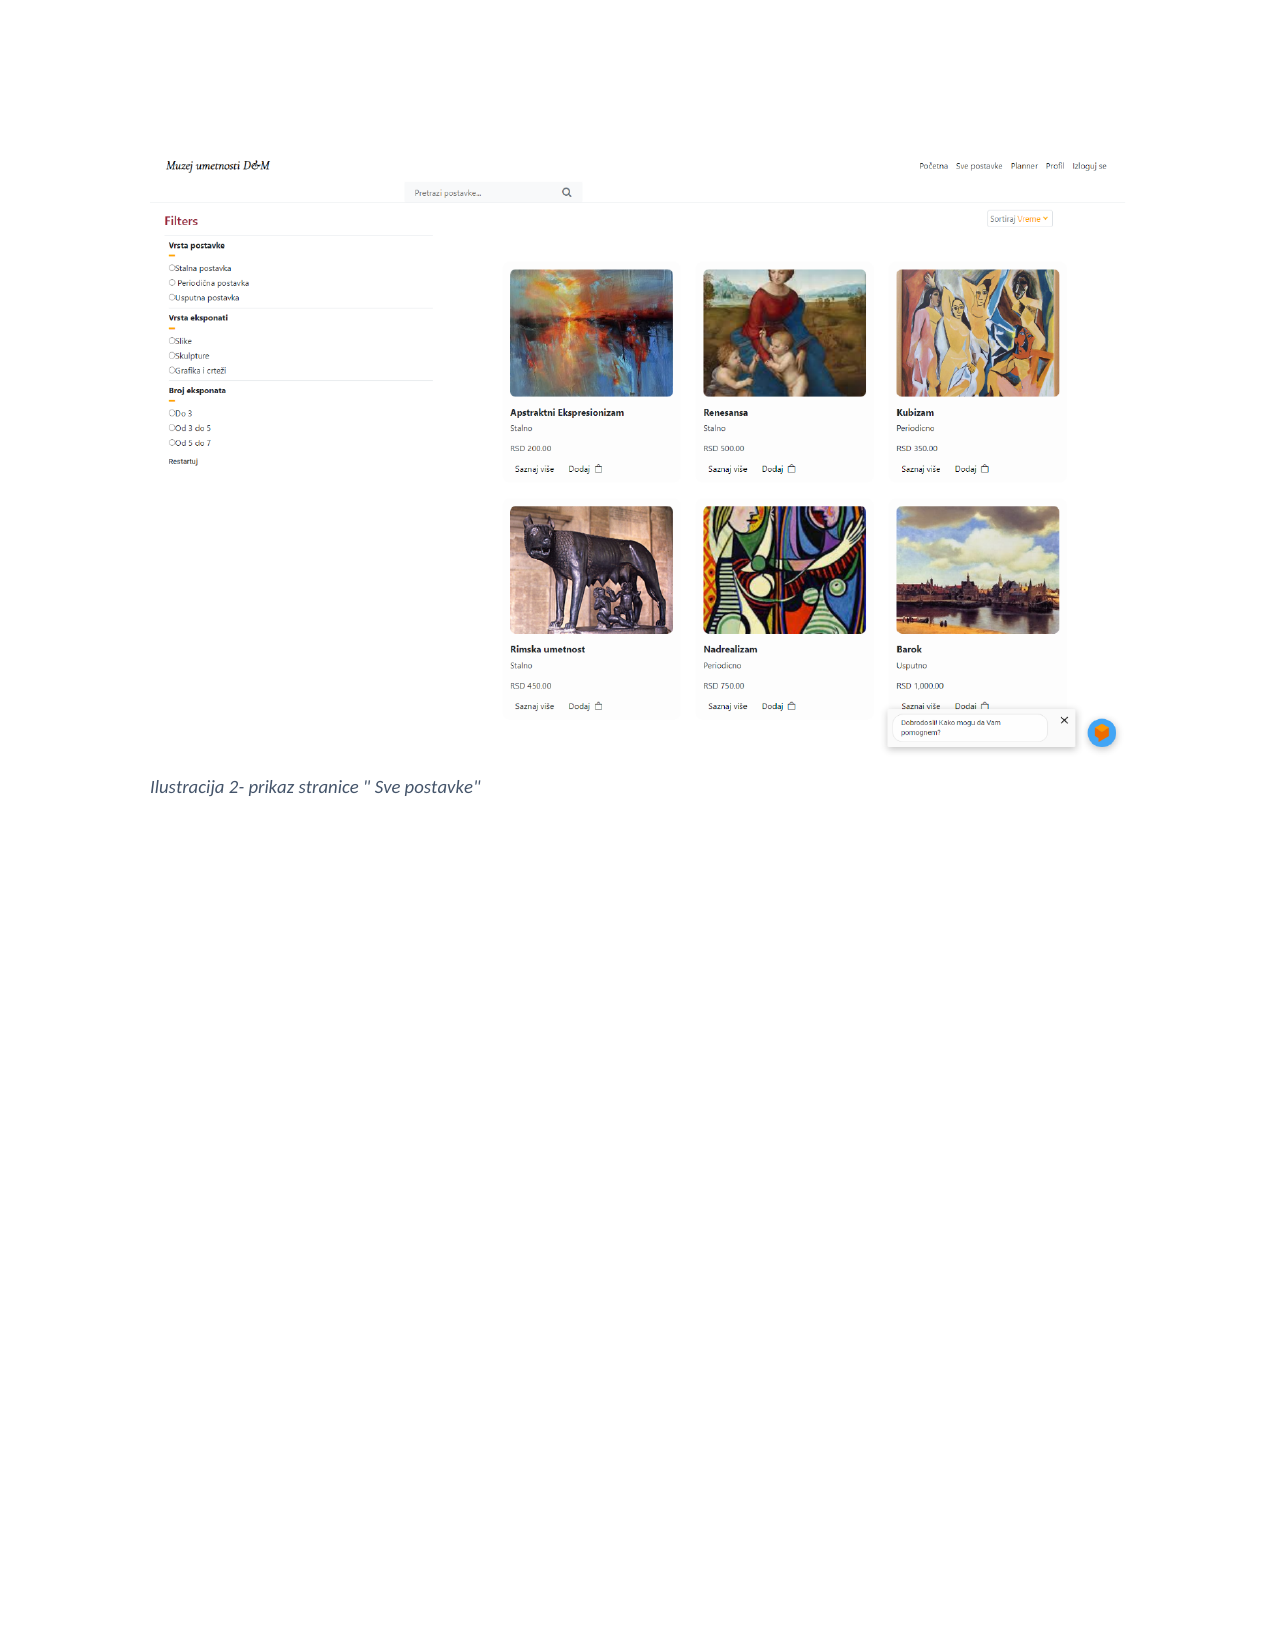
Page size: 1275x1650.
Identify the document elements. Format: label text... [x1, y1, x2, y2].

picture [150, 150, 1125, 757]
